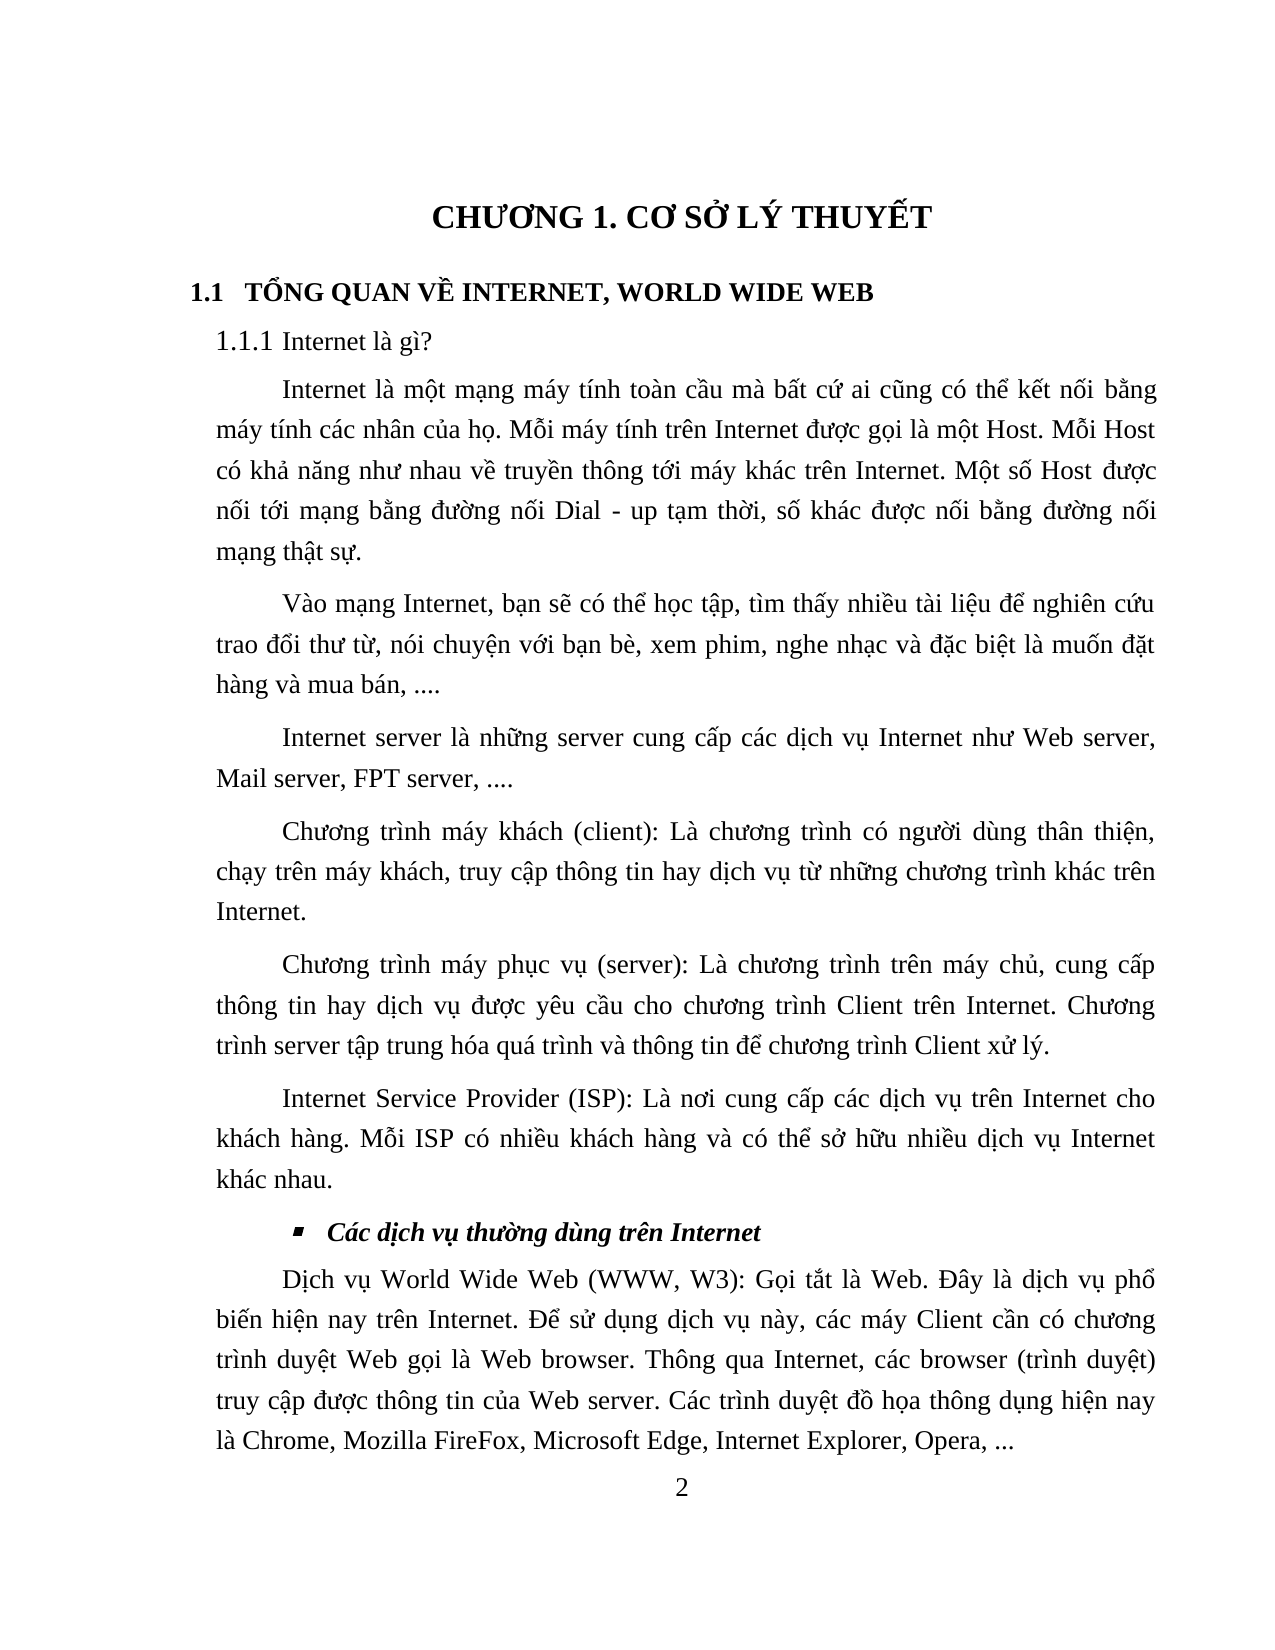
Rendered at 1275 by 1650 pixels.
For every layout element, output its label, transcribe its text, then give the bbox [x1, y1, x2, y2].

list Chương trình máy khách (client): Là chương trình có người dùng thân thiện, chạy trên máy khách, truy cập thông tin hay dịch vụ từ những chương trình khác trên Internet. [216, 815, 1157, 927]
list Internet Service Provider (ISP): Là nơi cung cấp các dịch vụ trên Internet cho khách hàng. Mỗi ISP có nhiều khách hàng và có thể sở hữu nhiều dịch vụ Internet khác nhau. [216, 1082, 1157, 1194]
list Internet là gì? [244, 323, 1157, 356]
list TỔNG QUAN VỀ INTERNET, WORLD WIDE WEB [207, 276, 1157, 307]
list Các dịch vụ thường dùng trên Internet [289, 1216, 1157, 1247]
subtitle CHƯƠNG 1. CƠ SỞ LÝ THUYẾT [207, 198, 1157, 236]
list Chương trình máy phục vụ (server): Là chương trình trên máy chủ, cung cấp thông tin hay dịch vụ được yêu cầu cho chương trình Client trên Internet. Chương trình server tập trung hóa quá trình và thông tin để chương trình Client xử lý. [216, 948, 1157, 1060]
list Dịch vụ World Wide Web (WWW, W3): Gọi tắt là Web. Đây là dịch vụ phổ biến hiện nay trên Internet. Để sử dụng dịch vụ này, các máy Client cần có chương trình duyệt Web gọi là Web browser. Thông qua Internet, các browser (trình duyệt) truy cập được thông tin của Web server. Các trình duyệt đồ họa thông dụng hiện nay là Chrome, Mozilla FireFox, Microsoft Edge, Internet Explorer, Opera, ... [216, 1263, 1157, 1456]
list Internet là một mạng máy tính toàn cầu mà bất cứ ai cũng có thể kết nối bằng máy tính các nhân của họ. Mỗi máy tính trên Internet được gọi là một Host. Mỗi Host có khả năng như nhau về truyền thông tới máy khác trên Internet. Một số Host được nối tới mạng bằng đường nối Dial - up tạm thời, số khác được nối bằng đường nối mạng thật sự. [216, 373, 1157, 566]
list Internet server là những server cung cấp các dịch vụ Internet như Web server, Mail server, FPT server, .... [216, 721, 1157, 793]
list Vào mạng Internet, bạn sẽ có thể học tập, tìm thấy nhiều tài liệu để nghiên cứu trao đổi thư từ, nói chuyện với bạn bè, xem phim, nghe nhạc và đặc biệt là muốn đặt hàng và mua bán, .... [216, 588, 1157, 699]
